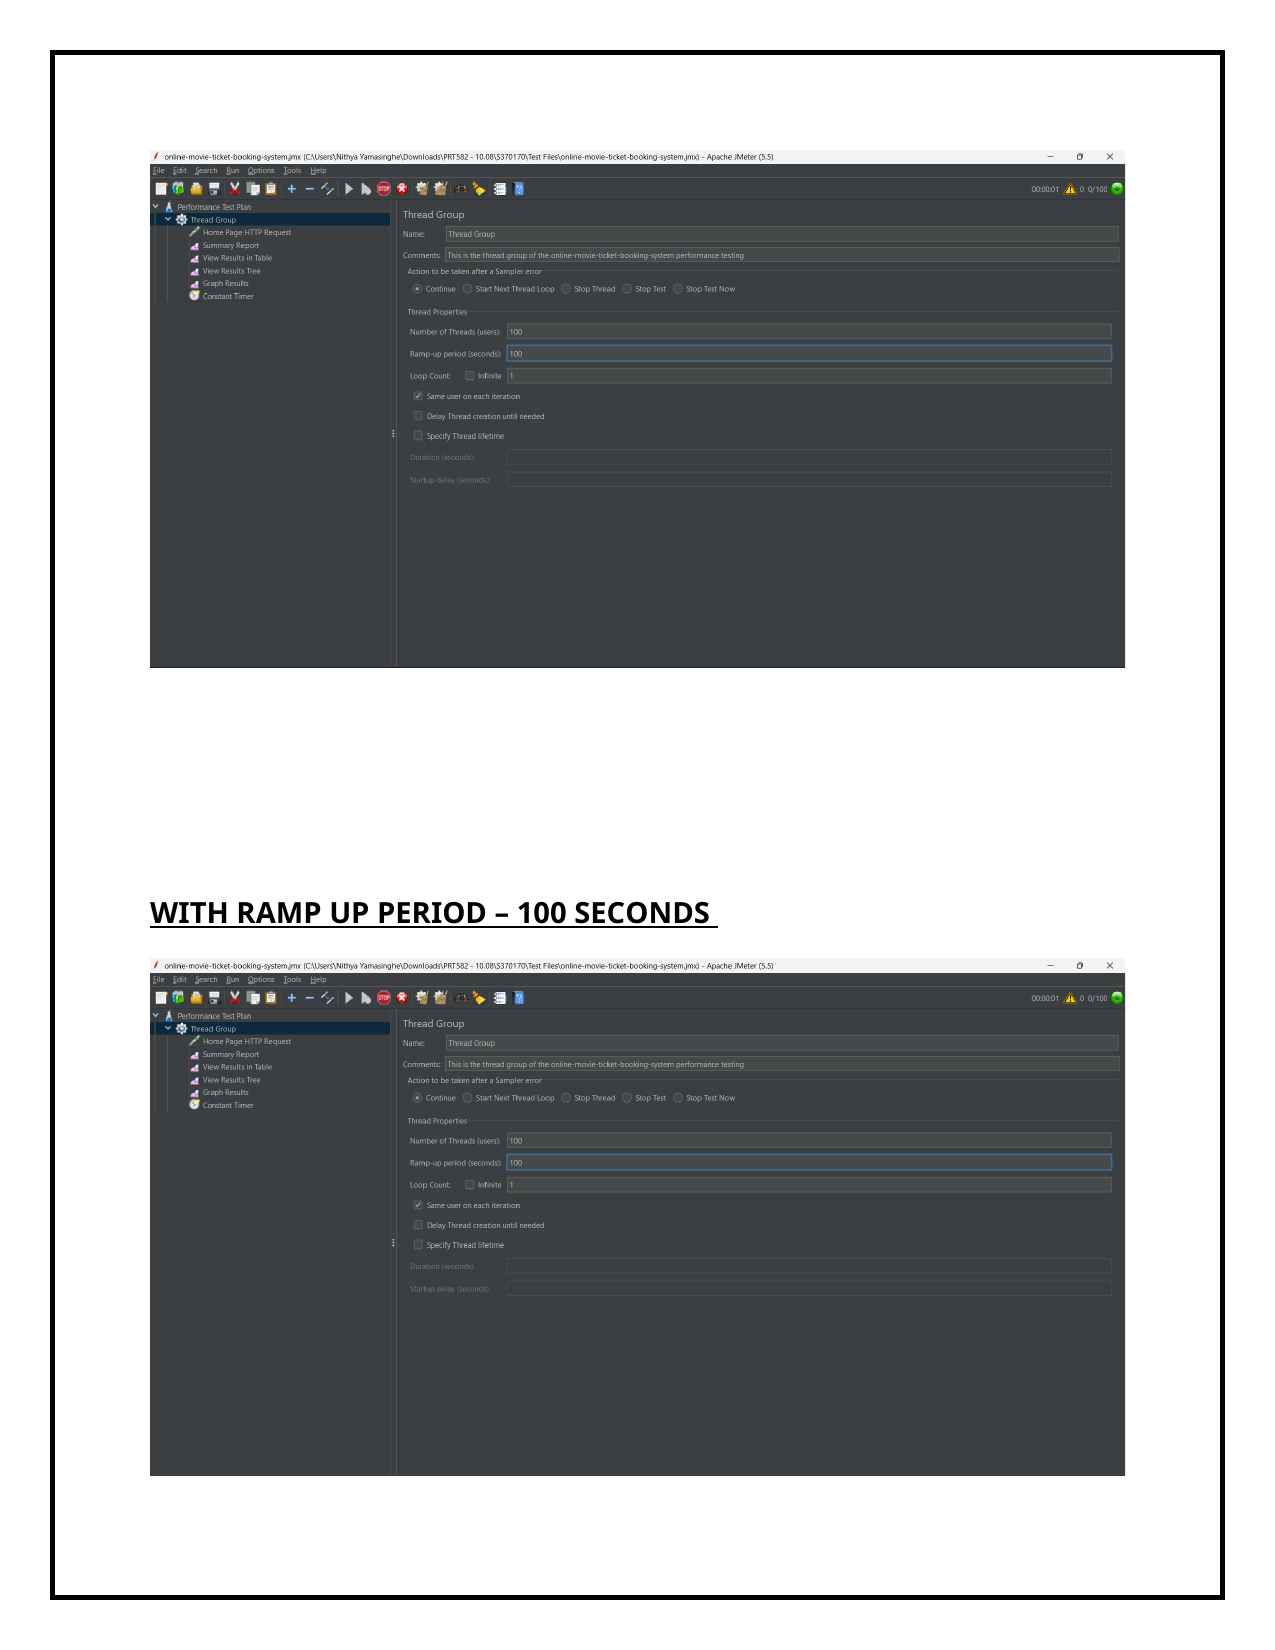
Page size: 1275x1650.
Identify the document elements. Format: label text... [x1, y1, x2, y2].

text WITH RAMP UP PERIOD – 100 SECONDS [150, 892, 1125, 932]
picture [150, 150, 1125, 668]
picture [150, 958, 1125, 1476]
